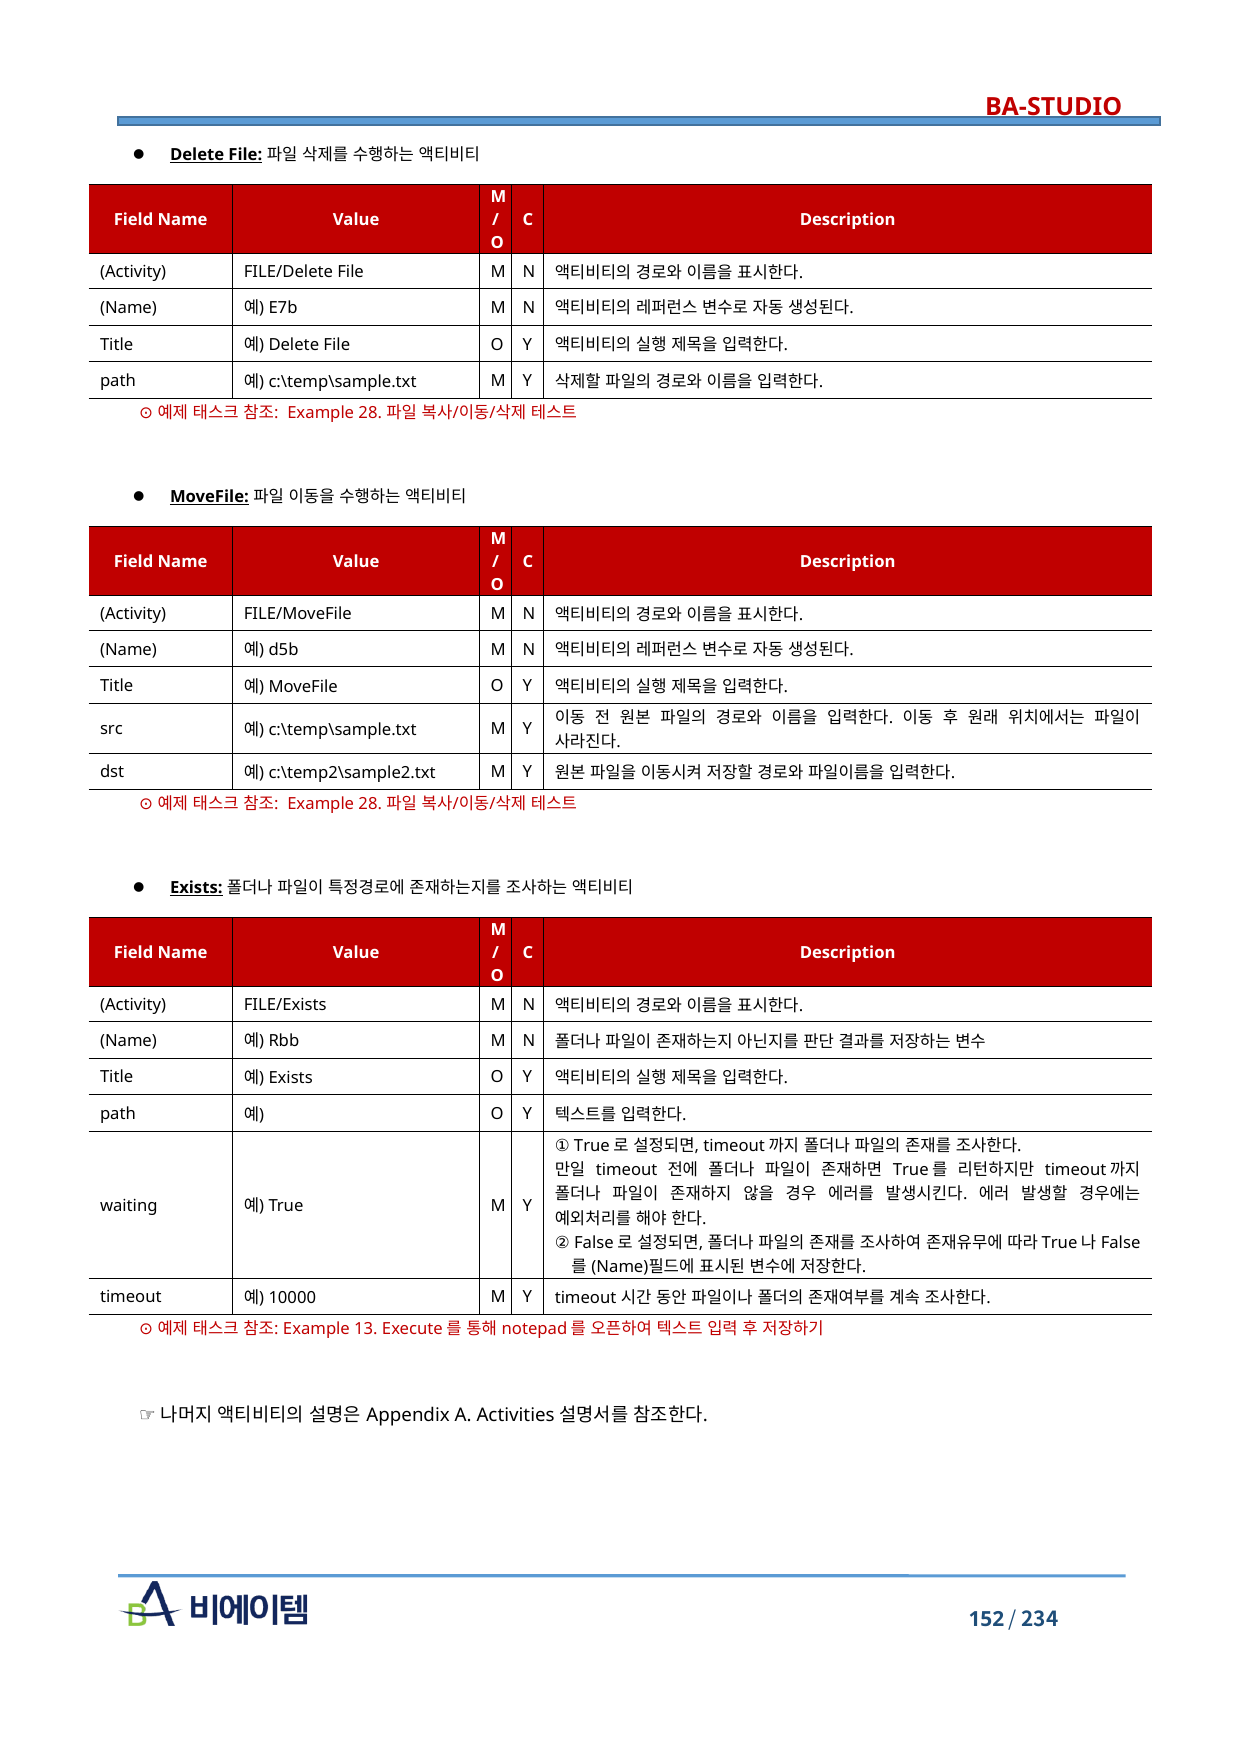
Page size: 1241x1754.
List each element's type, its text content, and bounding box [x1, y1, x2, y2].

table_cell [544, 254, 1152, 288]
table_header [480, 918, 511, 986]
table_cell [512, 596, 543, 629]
list MoveFile: 파일 이동을 수행하는 액티비티 [132, 483, 1122, 507]
picture [118, 1581, 308, 1626]
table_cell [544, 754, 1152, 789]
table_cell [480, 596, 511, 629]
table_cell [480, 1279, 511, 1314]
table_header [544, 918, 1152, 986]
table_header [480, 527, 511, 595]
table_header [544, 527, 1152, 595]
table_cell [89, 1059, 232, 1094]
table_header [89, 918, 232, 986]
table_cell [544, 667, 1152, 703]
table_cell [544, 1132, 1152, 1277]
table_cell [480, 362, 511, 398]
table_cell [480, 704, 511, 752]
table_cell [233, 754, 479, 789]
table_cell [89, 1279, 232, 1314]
list Exists: 폴더나 파일이 특정경로에 존재하는지를 조사하는 액티비티 [132, 874, 1122, 898]
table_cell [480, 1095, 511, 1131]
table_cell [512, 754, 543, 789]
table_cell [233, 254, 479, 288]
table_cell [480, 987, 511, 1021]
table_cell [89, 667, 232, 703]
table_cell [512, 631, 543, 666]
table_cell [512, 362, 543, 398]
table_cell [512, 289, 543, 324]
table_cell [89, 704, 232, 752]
text ⊙ 예제 태스크 참조: Example 13. Execute를 통해 notepad를 오픈하여 텍스트 입력 후 저장하기 [139, 1315, 1122, 1339]
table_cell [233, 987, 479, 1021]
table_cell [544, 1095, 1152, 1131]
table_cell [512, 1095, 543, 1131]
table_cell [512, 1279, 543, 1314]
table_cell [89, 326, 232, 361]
text ⊙ 예제 태스크 참조: Example 28. 파일 복사/이동/삭제 테스트 [139, 790, 1122, 814]
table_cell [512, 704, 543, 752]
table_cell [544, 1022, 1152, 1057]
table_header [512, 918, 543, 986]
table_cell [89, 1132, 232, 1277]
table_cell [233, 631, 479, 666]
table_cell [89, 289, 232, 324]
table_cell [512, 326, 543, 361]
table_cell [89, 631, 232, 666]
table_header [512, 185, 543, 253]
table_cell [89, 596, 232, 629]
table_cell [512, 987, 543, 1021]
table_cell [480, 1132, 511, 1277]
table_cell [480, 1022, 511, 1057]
text ☞ 나머지 액티비티의 설명은 Appendix A. Activities 설명서를 참조한다. [139, 1399, 1122, 1426]
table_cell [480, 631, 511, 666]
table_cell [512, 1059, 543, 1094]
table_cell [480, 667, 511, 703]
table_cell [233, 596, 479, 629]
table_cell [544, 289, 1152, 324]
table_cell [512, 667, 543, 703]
text ⊙ 예제 태스크 참조: Example 28. 파일 복사/이동/삭제 테스트 [139, 399, 1122, 423]
list Delete File: 파일 삭제를 수행하는 액티비티 [132, 141, 1122, 166]
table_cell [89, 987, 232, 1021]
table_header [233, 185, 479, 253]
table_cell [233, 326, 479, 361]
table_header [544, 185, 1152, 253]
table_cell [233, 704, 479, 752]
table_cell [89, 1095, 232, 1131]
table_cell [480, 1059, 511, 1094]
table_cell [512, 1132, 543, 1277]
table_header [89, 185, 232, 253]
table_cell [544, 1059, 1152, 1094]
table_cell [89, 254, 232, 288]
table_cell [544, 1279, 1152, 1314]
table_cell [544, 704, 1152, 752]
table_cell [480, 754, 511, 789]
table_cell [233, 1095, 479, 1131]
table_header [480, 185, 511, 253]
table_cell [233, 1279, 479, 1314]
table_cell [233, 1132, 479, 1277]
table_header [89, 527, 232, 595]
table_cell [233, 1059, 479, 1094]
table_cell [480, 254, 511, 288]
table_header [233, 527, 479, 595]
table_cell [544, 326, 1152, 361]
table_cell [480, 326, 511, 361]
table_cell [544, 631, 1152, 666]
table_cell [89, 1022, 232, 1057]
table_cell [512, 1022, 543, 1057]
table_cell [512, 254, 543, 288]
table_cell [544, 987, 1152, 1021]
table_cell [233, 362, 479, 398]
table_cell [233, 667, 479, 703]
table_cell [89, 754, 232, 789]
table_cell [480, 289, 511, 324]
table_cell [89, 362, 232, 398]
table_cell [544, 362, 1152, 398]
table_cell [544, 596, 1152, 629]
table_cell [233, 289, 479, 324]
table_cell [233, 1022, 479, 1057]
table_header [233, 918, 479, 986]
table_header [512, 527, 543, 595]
